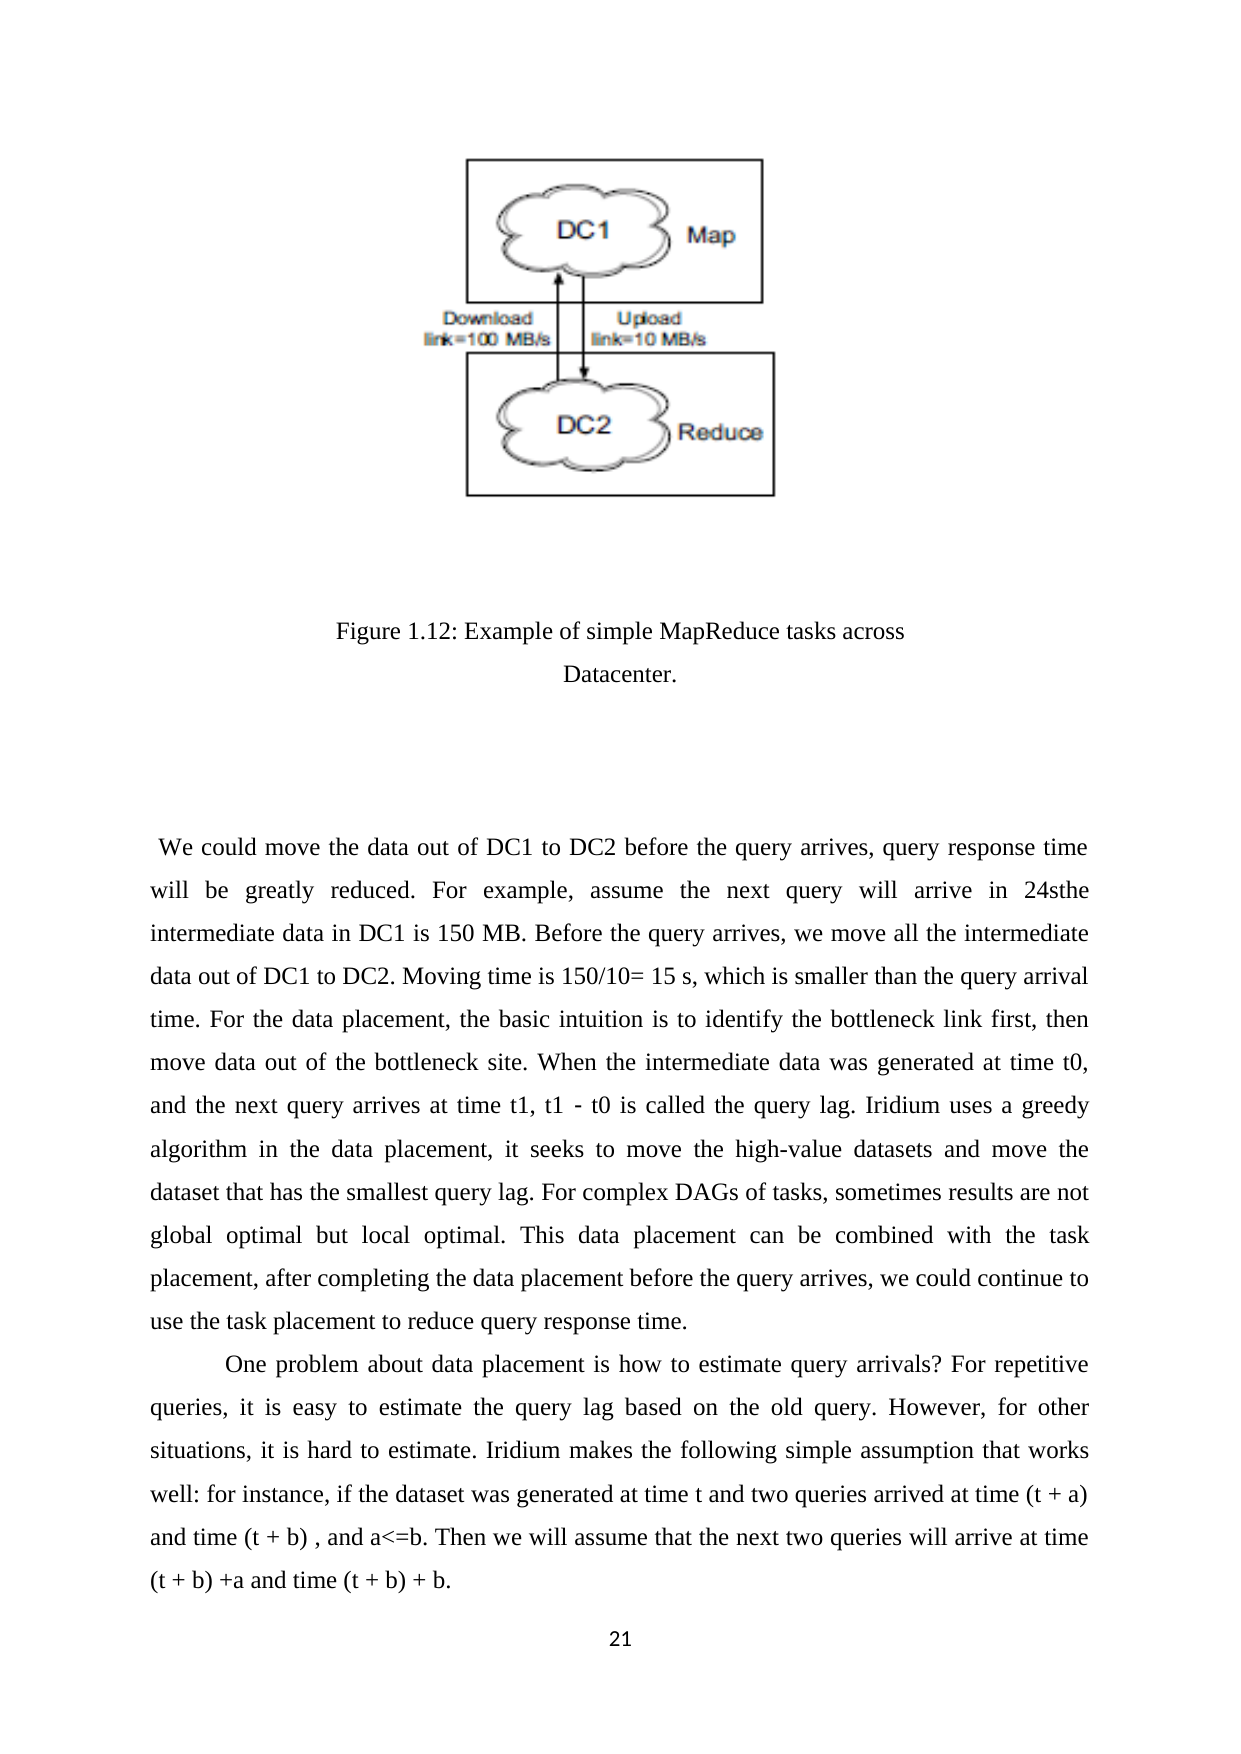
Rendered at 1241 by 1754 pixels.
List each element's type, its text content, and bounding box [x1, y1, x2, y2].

text Datacenter. [150, 659, 1090, 688]
text We could move the data out of DC1 to DC2 before the query arrives, query response time will be greatly reduced. For example, assume the next query will arrive in 24sthe intermediate data in DC1 is 150 MB. Before the query arrives, we move all the intermediate data out of DC1 to DC2. Moving time is 150/10= 15 s, which is smaller than the query arrival time. For the data placement, the basic intuition is to identify the bottleneck link first, then move data out of the bottleneck site. When the intermediate data was generated at time t0, and the next query arrives at time t1, t1 - t0 is called the query lag. Iridium uses a greedy algorithm in the data placement, it seeks to move the high-value datasets and move the dataset that has the smallest query lag. For complex DAGs of tasks, sometimes results are not global optimal but local optimal. This data placement can be combined with the task placement, after completing the data placement before the query arrives, we could continue to use the task placement to reduce query response time. [150, 832, 1090, 1335]
picture [405, 150, 836, 516]
text One problem about data placement is how to estimate query arrivals? For repetitive queries, it is easy to estimate the query lag based on the old query. However, for other situations, it is hard to estimate. Iridium makes the following simple assumption that works well: for instance, if the dataset was generated at time t and two queries arrived at time (t + a) and time (t + b) , and a<=b. Then we will assume that the next two queries will arrive at time (t + b) +a and time (t + b) + b. [150, 1349, 1090, 1594]
text Figure 1.12: Example of simple MapReduce tasks across [150, 616, 1090, 645]
